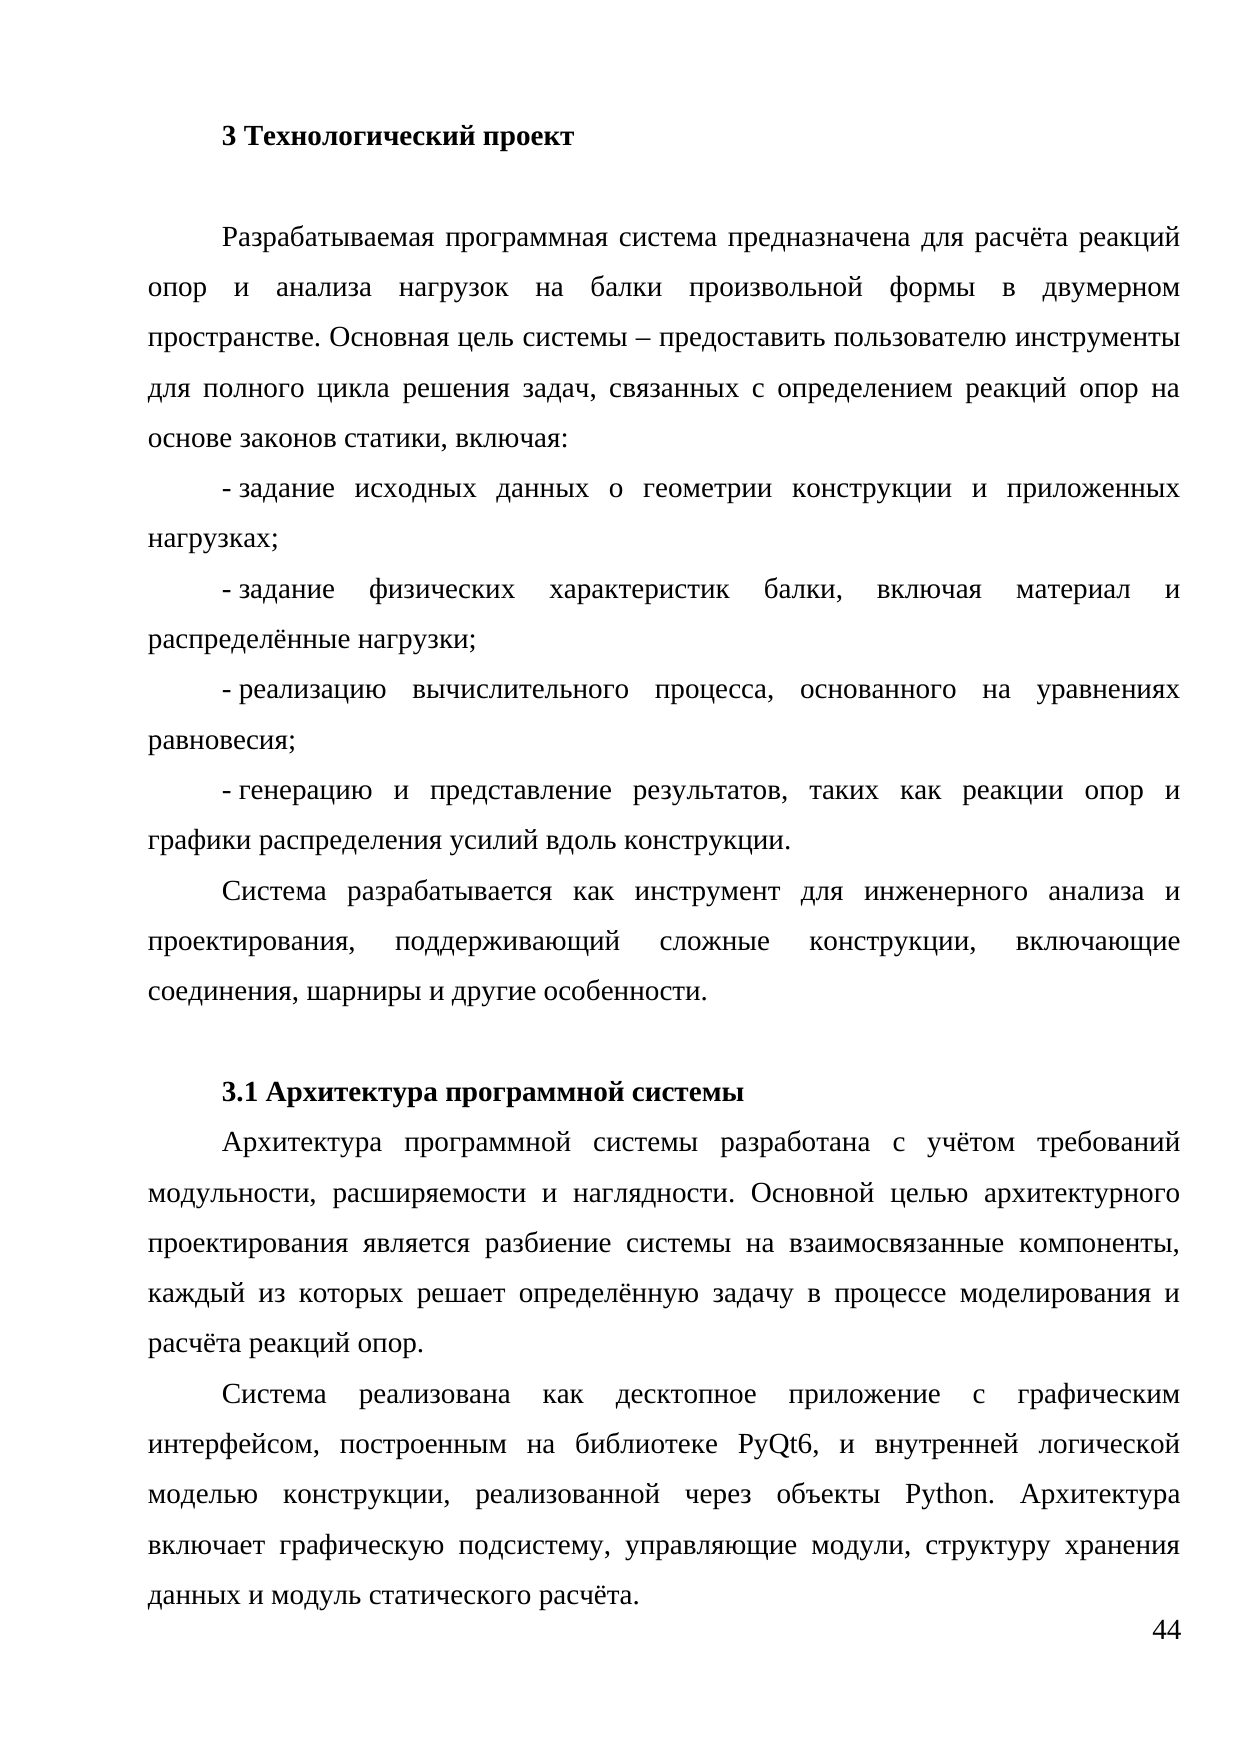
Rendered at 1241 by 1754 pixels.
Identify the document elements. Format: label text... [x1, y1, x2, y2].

text Разрабатываемая программная система предназначена для расчёта реакций опор и анализа нагрузок на балки произвольной формы в двумерном пространстве. Основная цель системы – предоставить пользователю инструменты для полного цикла решения задач, связанных с определением реакций опор на основе законов статики, включая: [148, 219, 1181, 453]
text Система реализована как десктопное приложение с графическим интерфейсом, построенным на библиотеке PyQt6, и внутренней логической моделью конструкции, реализованной через объекты Python. Архитектура включает графическую подсистему, управляющие модули, структуру хранения данных и модуль статического расчёта. [148, 1376, 1181, 1611]
text Система разрабатывается как инструмент для инженерного анализа и проектирования, поддерживающий сложные конструкции, включающие соединения, шарниры и другие особенности. [148, 873, 1181, 1007]
list генерацию и представление результатов, таких как реакции опор и графики распределения усилий вдоль конструкции. [148, 772, 1181, 856]
list задание физических характеристик балки, включая материал и распределённые нагрузки; [148, 571, 1181, 655]
list реализацию вычислительного процесса, основанного на уравнениях равновесия; [148, 672, 1181, 755]
list задание исходных данных о геометрии конструкции и приложенных нагрузках; [148, 470, 1181, 554]
subtitle 3.1 Архитектура программной системы [148, 1074, 1181, 1108]
text Архитектура программной системы разработана с учётом требований модульности, расширяемости и наглядности. Основной целью архитектурного проектирования является разбиение системы на взаимосвязанные компоненты, каждый из которых решает определённую задачу в процессе моделирования и расчёта реакций опор. [148, 1124, 1181, 1359]
subtitle Технологический проект [148, 118, 1181, 152]
